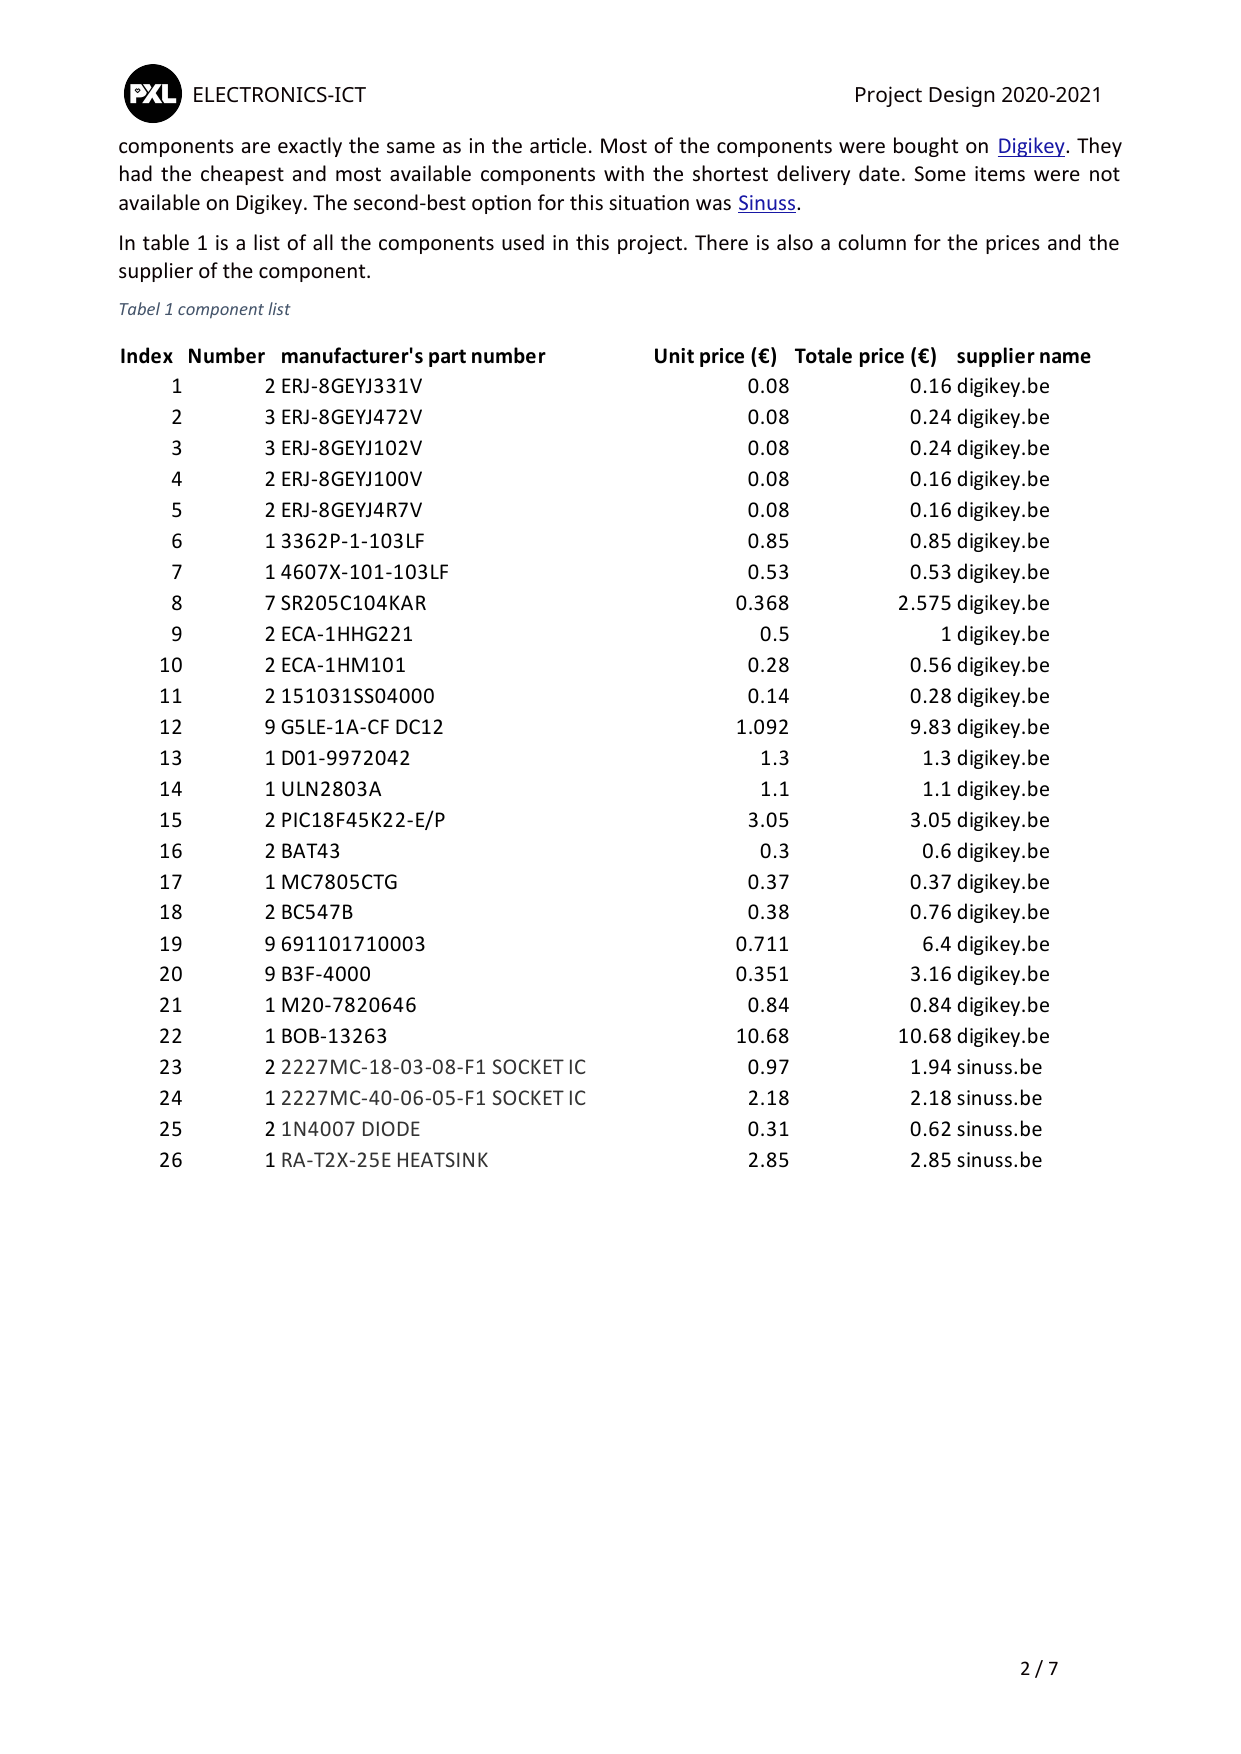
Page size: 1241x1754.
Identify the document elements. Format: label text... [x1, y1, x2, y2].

picture [118, 59, 188, 129]
text Tabel 1 component list [118, 297, 1122, 319]
text In table 1 is a list of all the components used in this project. There is also a column for the prices and the supplier of the component. [118, 228, 1122, 284]
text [118, 132, 1122, 216]
